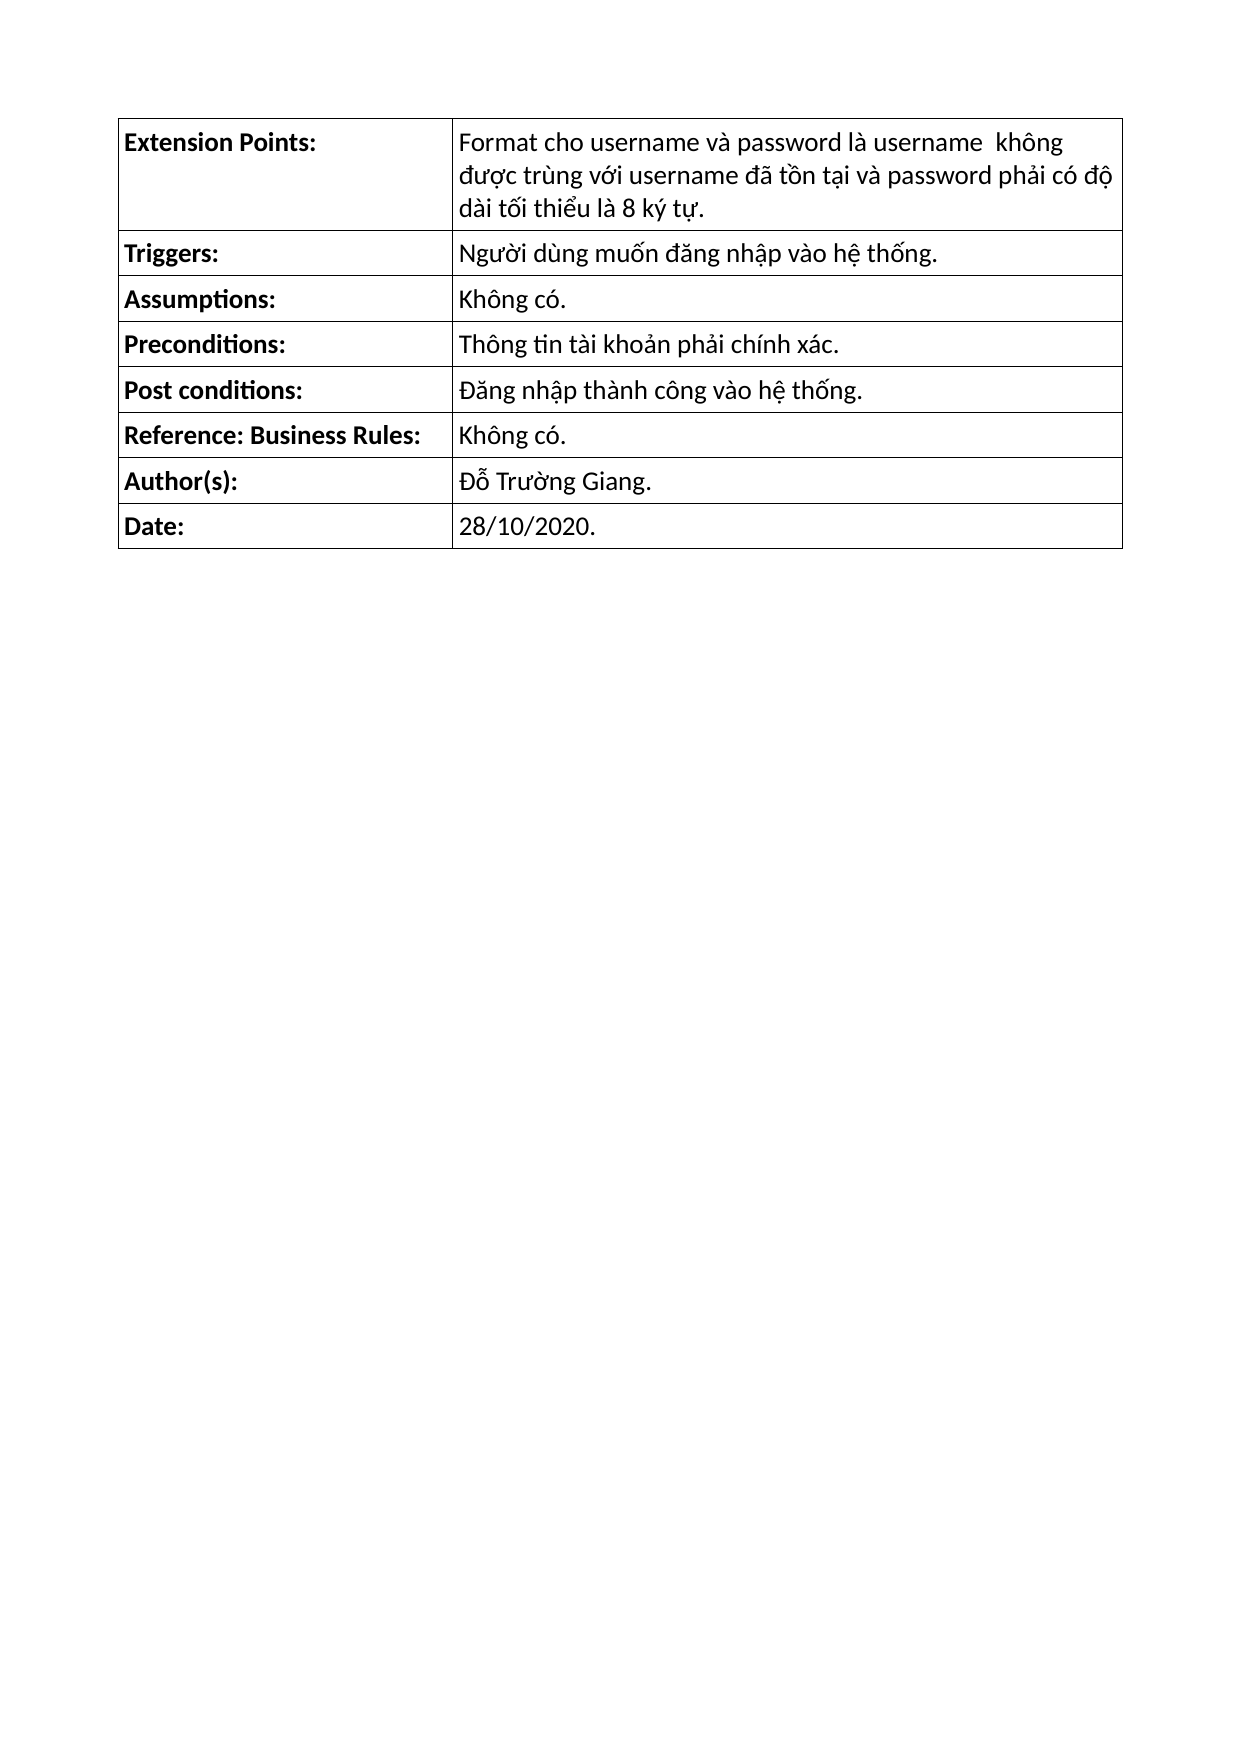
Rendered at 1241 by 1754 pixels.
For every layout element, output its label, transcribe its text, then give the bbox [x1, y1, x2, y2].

table_cell Đăng nhập thành công vào hệ thống. [453, 367, 1122, 412]
table_cell Extension Points: [119, 119, 452, 230]
table_cell Reference: Business Rules: [119, 413, 452, 457]
table_cell Không có. [453, 276, 1122, 321]
table_cell Người dùng muốn đăng nhập vào hệ thống. [453, 231, 1122, 275]
table_cell Post conditions: [119, 367, 452, 412]
table_cell 28/10/2020. [453, 504, 1122, 548]
table_cell Đỗ Trường Giang. [453, 458, 1122, 503]
table_cell Date: [119, 504, 452, 548]
table_cell Assumptions: [119, 276, 452, 321]
table_cell Thông tin tài khoản phải chính xác. [453, 322, 1122, 366]
table_cell Triggers: [119, 231, 452, 275]
table_cell Không có. [453, 413, 1122, 457]
table_cell Format cho username và password là username không được trùng với username đã tồn tại và password phải có độ dài tối thiểu là 8 ký tự. [453, 119, 1122, 230]
table_cell Preconditions: [119, 322, 452, 366]
table_cell Author(s): [119, 458, 452, 503]
